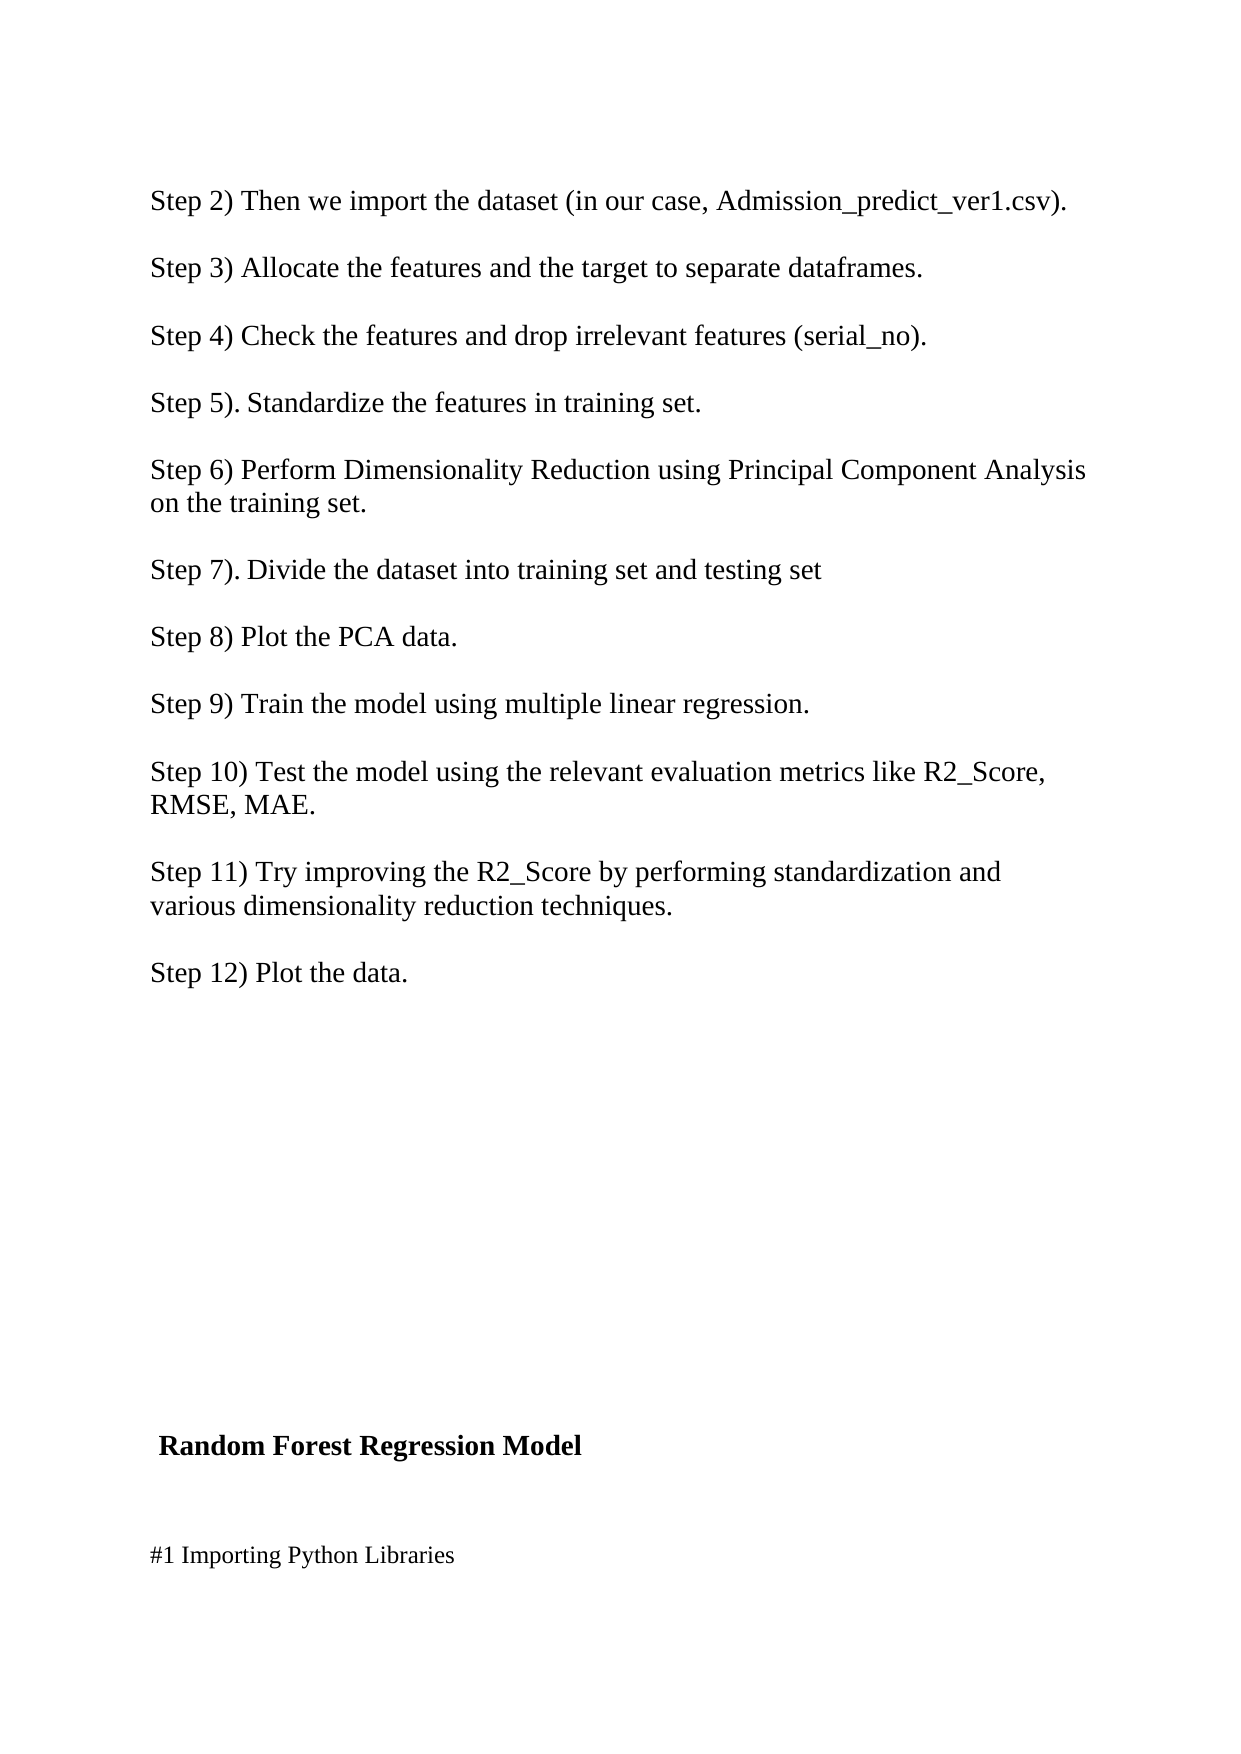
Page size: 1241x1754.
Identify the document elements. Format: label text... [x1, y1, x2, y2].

text Step 3) Allocate the features and the target to separate dataframes. [150, 251, 1090, 284]
text #1 Importing Python Libraries [150, 1540, 1090, 1568]
text Step 2) Then we import the dataset (in our case, Admission_predict_ver1.csv). [150, 183, 1090, 217]
text Step 10) Test the model using the relevant evaluation metrics like R2_Score, RMSE, MAE. [150, 754, 1090, 821]
text Step 7). Divide the dataset into training set and testing set [150, 552, 1090, 586]
text Step 5). Standardize the features in training set. [150, 385, 1090, 418]
text Step 6) Perform Dimensionality Reduction using Principal Component Analysis on the training set. [150, 452, 1090, 519]
text Step 11) Try improving the R2_Score by performing standardization and various dimensionality reduction techniques. [150, 854, 1090, 921]
text Step 9) Train the model using multiple linear regression. [150, 687, 1090, 720]
text Random Forest Regression Model [150, 1428, 1090, 1462]
text Step 4) Check the features and drop irrelevant features (serial_no). [150, 318, 1090, 351]
text Step 8) Plot the PCA data. [150, 619, 1090, 653]
text Step 12) Plot the data. [150, 955, 1090, 988]
